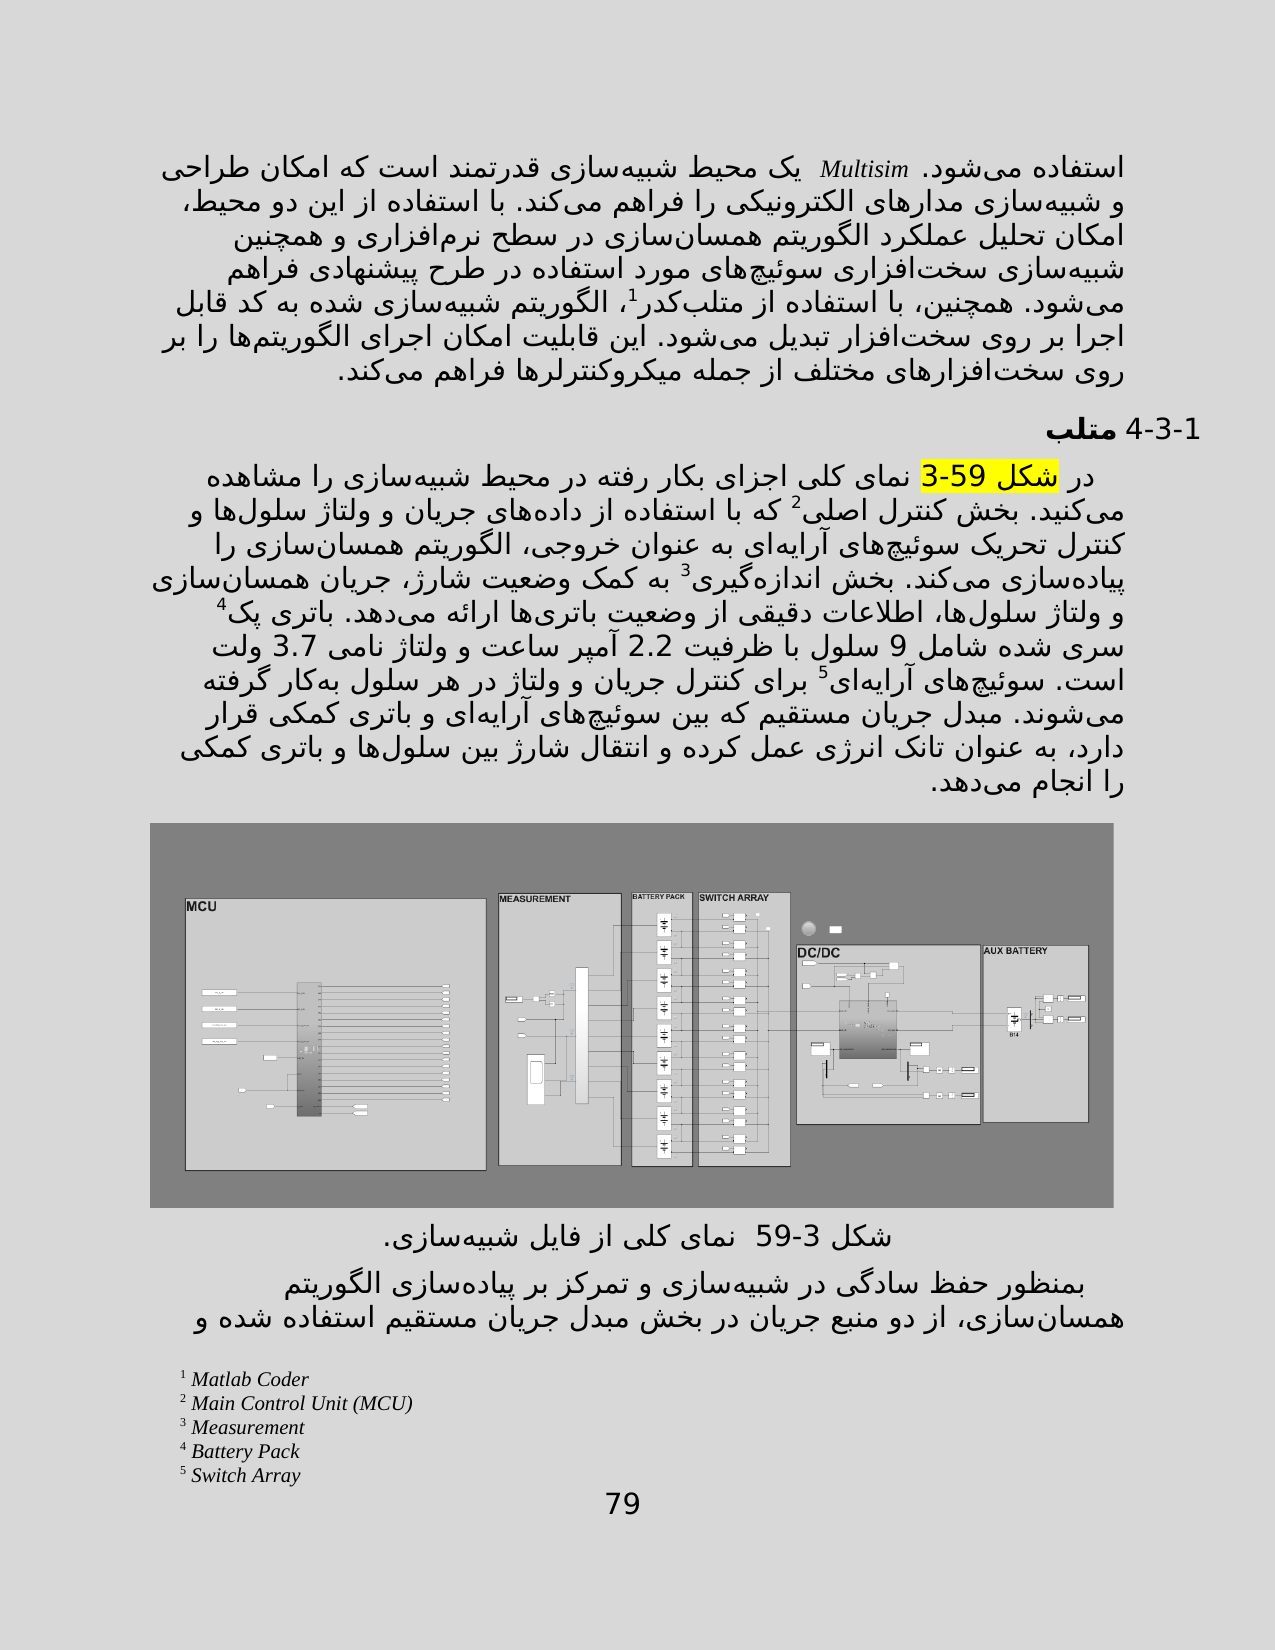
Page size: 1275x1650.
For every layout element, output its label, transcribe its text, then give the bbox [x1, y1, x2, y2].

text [150, 150, 1125, 388]
subtitle متلب [150, 413, 1125, 447]
table_header [150, 811, 1125, 1220]
picture [150, 823, 1114, 1208]
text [150, 1266, 1125, 1334]
